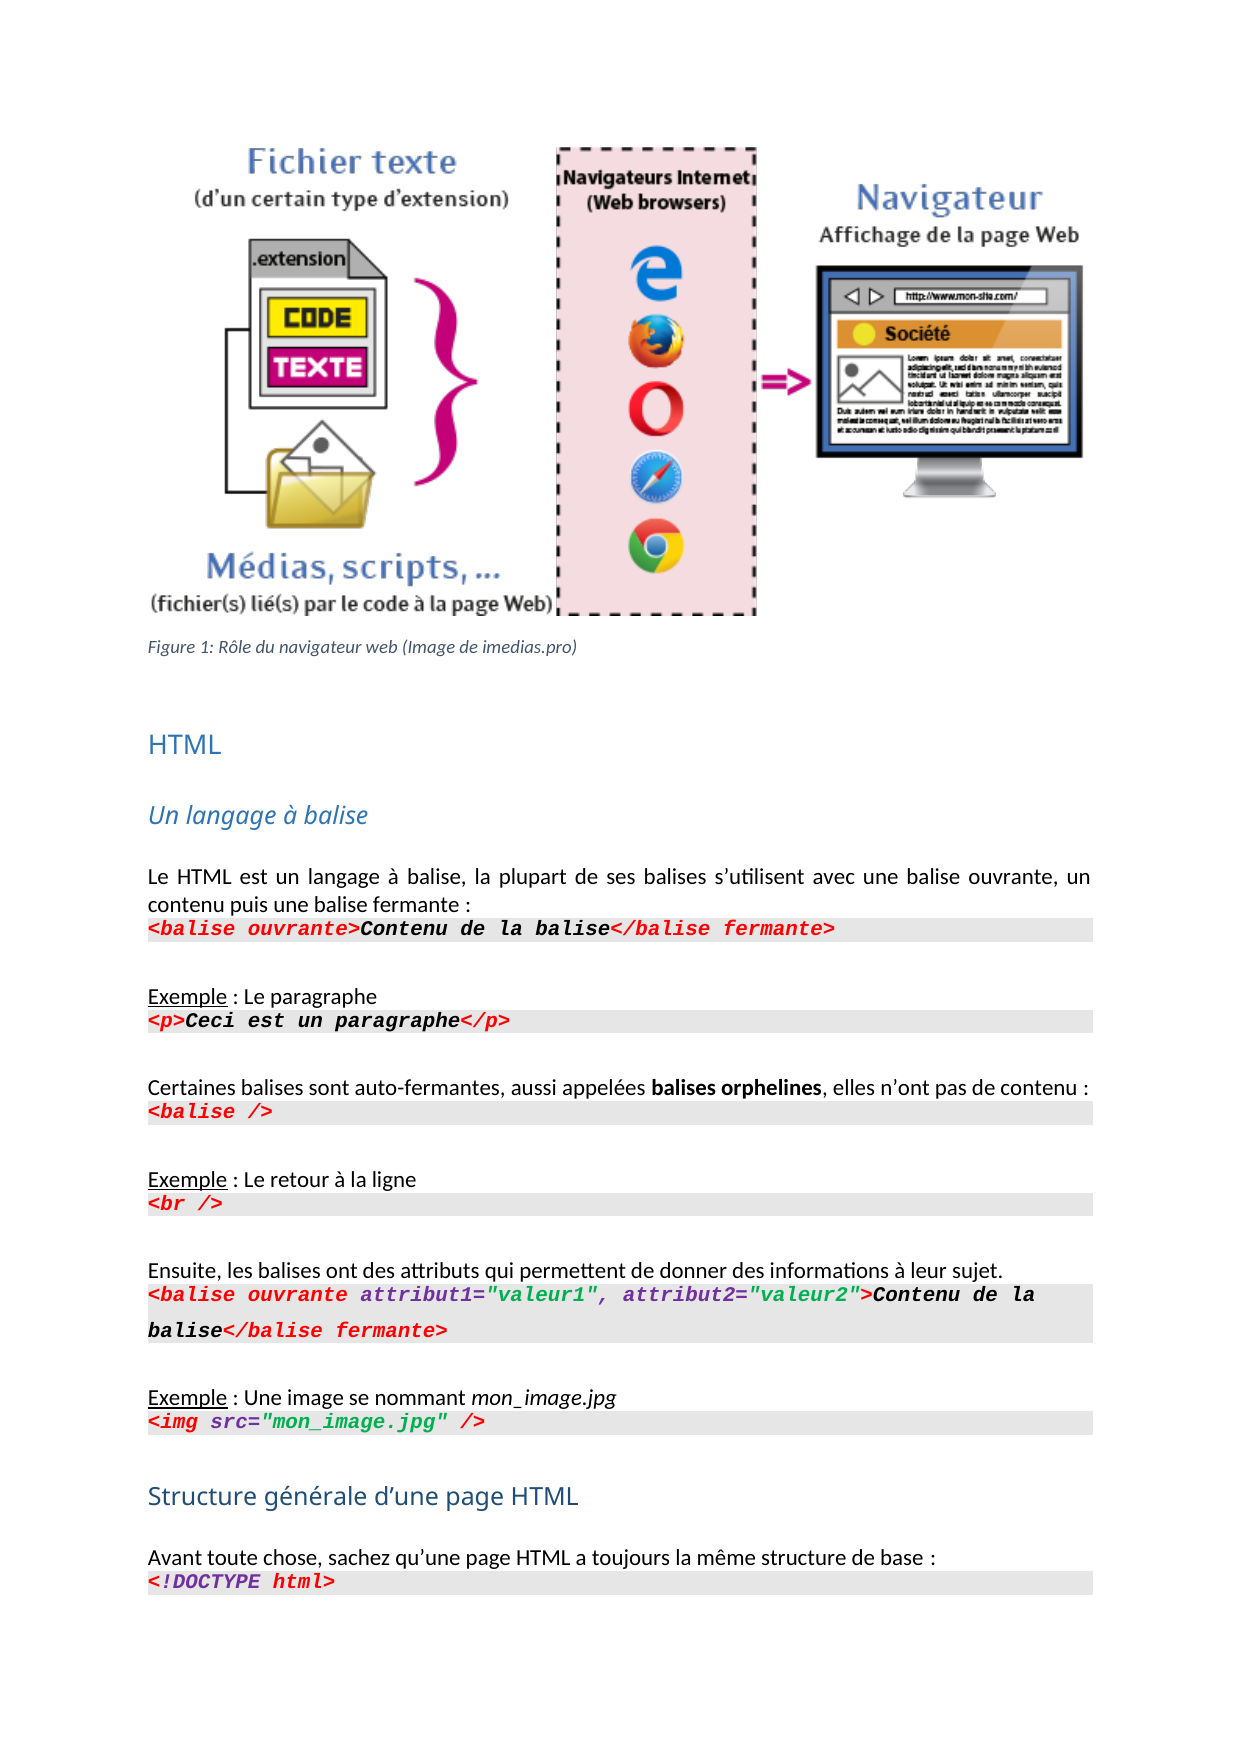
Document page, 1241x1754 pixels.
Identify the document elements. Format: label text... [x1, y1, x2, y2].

text Figure 1: Rôle du navigateur web (Image de imedias.pro) [148, 635, 1093, 658]
text Exemple : Le paragraphe [148, 954, 1093, 1010]
text Exemple : Une image se nommant mon_image.jpg [148, 1355, 1093, 1411]
text <p>Ceci est un paragraphe</p> [148, 1010, 1093, 1033]
text Certaines balises sont auto-fermantes, aussi appelées balises orphelines, elles n’ont pas de contenu : [148, 1045, 1093, 1101]
text Le HTML est un langage à balise, la plupart de ses balises s’utilisent avec une balise ouvrante, un contenu puis une balise fermante : [148, 862, 1093, 918]
text Exemple : Le retour à la ligne [148, 1137, 1093, 1193]
picture [147, 147, 1085, 616]
text <balise ouvrante>Contenu de la balise</balise fermante> [148, 918, 1093, 942]
text <img src="mon_image.jpg" /> [148, 1411, 1093, 1435]
text <br /> [148, 1193, 1093, 1216]
text <balise /> [148, 1101, 1093, 1125]
text <!DOCTYPE html> [148, 1571, 1093, 1595]
subtitle Structure générale d’une page HTML [148, 1479, 1093, 1513]
subtitle Un langage à balise [148, 797, 1093, 832]
text Ensuite, les balises ont des attributs qui permettent de donner des informations à leur sujet. [148, 1228, 1093, 1284]
text Avant toute chose, sachez qu’une page HTML a toujours la même structure de base : [148, 1515, 1093, 1571]
subtitle HTML [148, 726, 1093, 762]
text <balise ouvrante attribut1="valeur1", attribut2="valeur2">Contenu de la balise</balise fermante> [148, 1284, 1093, 1343]
